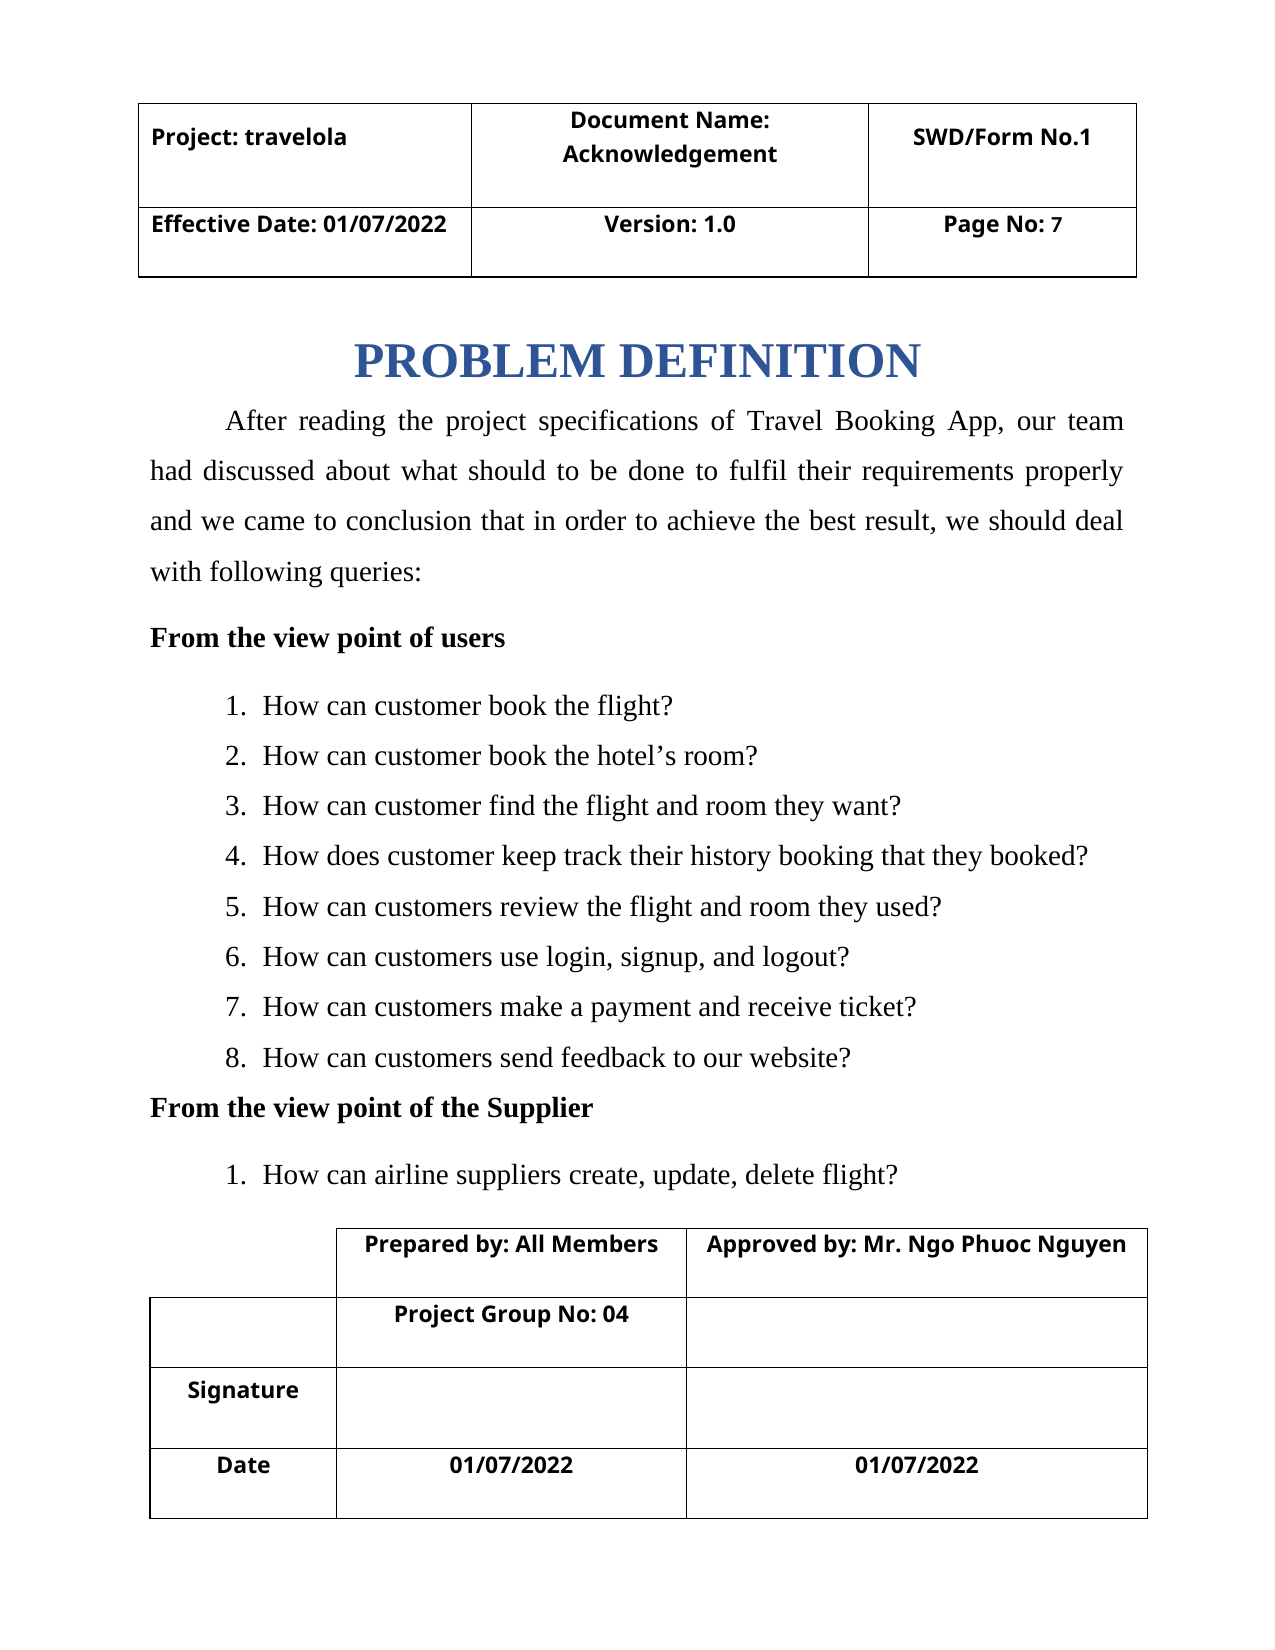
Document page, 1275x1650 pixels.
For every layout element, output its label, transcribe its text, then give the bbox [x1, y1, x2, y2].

list How can customer book the flight? [225, 688, 1125, 721]
subtitle PROBLEM DEFINITION [150, 330, 1125, 388]
list How can customers review the flight and room they used? [225, 889, 1125, 922]
list How can customers send feedback to our website? [225, 1040, 1125, 1073]
text From the view point of the Supplier [150, 1090, 1125, 1124]
text After reading the project specifications of Travel Booking App, our team had discussed about what should to be done to fulfil their requirements properly and we came to conclusion that in order to achieve the best result, we should deal with following queries: [150, 403, 1125, 587]
list How can customers use login, signup, and logout? [225, 939, 1125, 973]
text From the view point of users [150, 621, 1125, 654]
list How can airline suppliers create, update, delete flight? [225, 1157, 1125, 1191]
list How does customer keep track their history booking that they booked? [225, 838, 1125, 872]
list How can customer find the flight and room they want? [225, 788, 1125, 822]
list How can customers make a payment and receive ticket? [225, 989, 1125, 1023]
list How can customer book the hotel’s room? [225, 738, 1125, 771]
